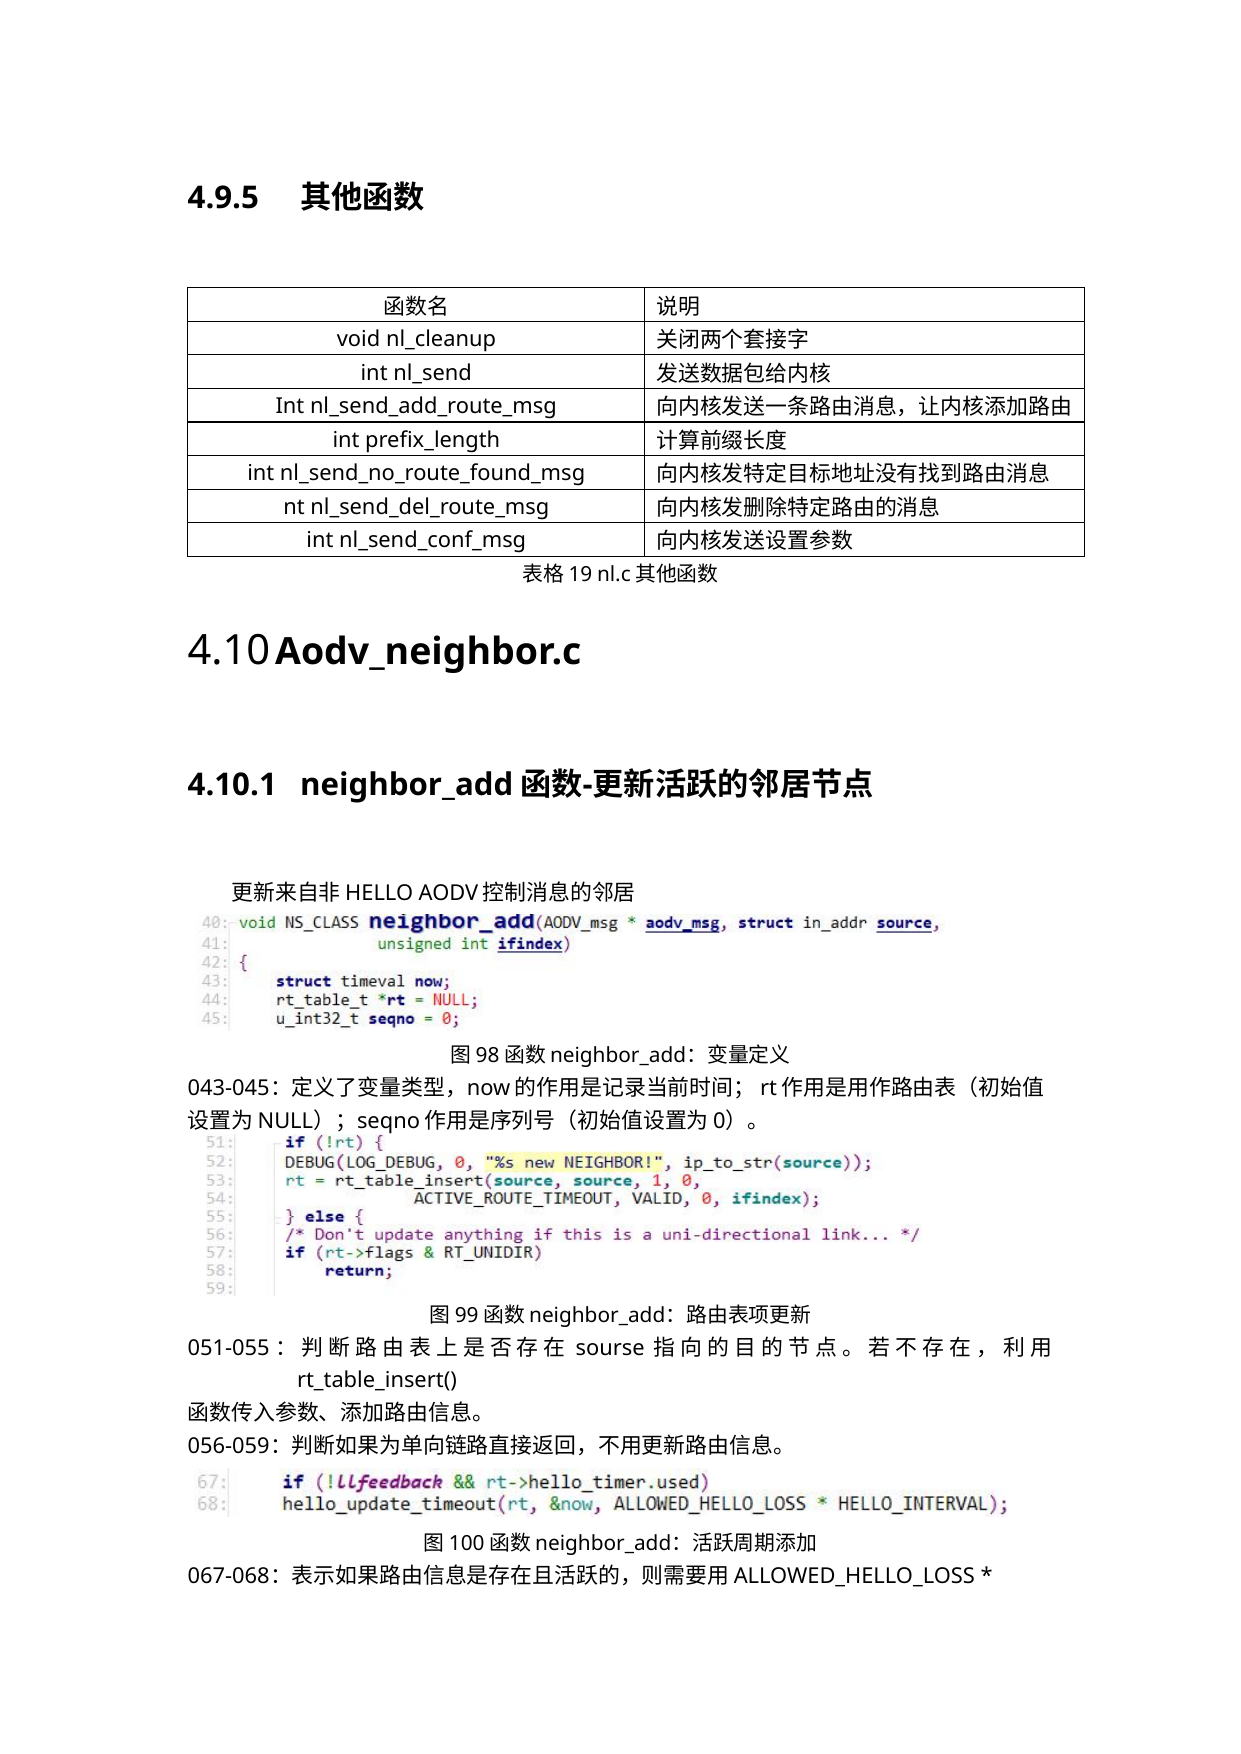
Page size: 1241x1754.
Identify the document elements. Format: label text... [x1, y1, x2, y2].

text 设置为NULL）；seqno作用是序列号（初始值设置为0）。 [187, 1102, 1053, 1135]
subtitle neighbor_add函数-更新活跃的邻居节点 [187, 749, 1053, 814]
table_cell 向内核发送一条路由消息，让内核添加路由 [645, 389, 1084, 421]
text 043-045：定义了变量类型，now的作用是记录当前时间； rt作用是用作路由表（初始值 [187, 1070, 1053, 1102]
table_cell 向内核发删除特定路由的消息 [645, 490, 1084, 522]
table_cell 发送数据包给内核 [645, 355, 1084, 388]
text 067-068：表示如果路由信息是存在且活跃的，则需要用ALLOWED_HELLO_LOSS * [187, 1557, 1053, 1590]
table_cell void nl_cleanup [188, 322, 644, 354]
table_cell int nl_send_conf_msg [188, 523, 644, 556]
text 函数传入参数、添加路由信息。 [187, 1395, 1053, 1427]
table_cell 关闭两个套接字 [645, 322, 1084, 354]
table_cell Int nl_send_add_route_msg [188, 389, 644, 421]
text 更新来自非HELLO AODV控制消息的邻居 [187, 875, 1053, 907]
table_cell int nl_send [188, 355, 644, 388]
table_cell int prefix_length [188, 423, 644, 455]
picture [187, 1468, 1039, 1517]
text 051-055：判断路由表上是否存在sourse指向的目的节点。若不存在，利用rt_table_insert() [187, 1330, 1053, 1395]
table_cell nt nl_send_del_route_msg [188, 490, 644, 522]
table_header 函数名 [188, 288, 644, 321]
text 表格 19 nl.c其他函数 [187, 557, 1053, 589]
picture [187, 914, 1014, 1031]
table_cell 计算前缀长度 [645, 423, 1084, 455]
table_cell 向内核发送设置参数 [645, 523, 1084, 556]
picture [187, 1134, 955, 1296]
subtitle Aodv_neighbor.c [187, 616, 1053, 681]
table_cell 向内核发特定目标地址没有找到路由消息 [645, 456, 1084, 488]
table_header 说明 [645, 288, 1084, 321]
subtitle 其他函数 [187, 162, 1053, 227]
table_cell int nl_send_no_route_found_msg [188, 456, 644, 488]
text 056-059：判断如果为单向链路直接返回，不用更新路由信息。 [187, 1427, 1053, 1460]
